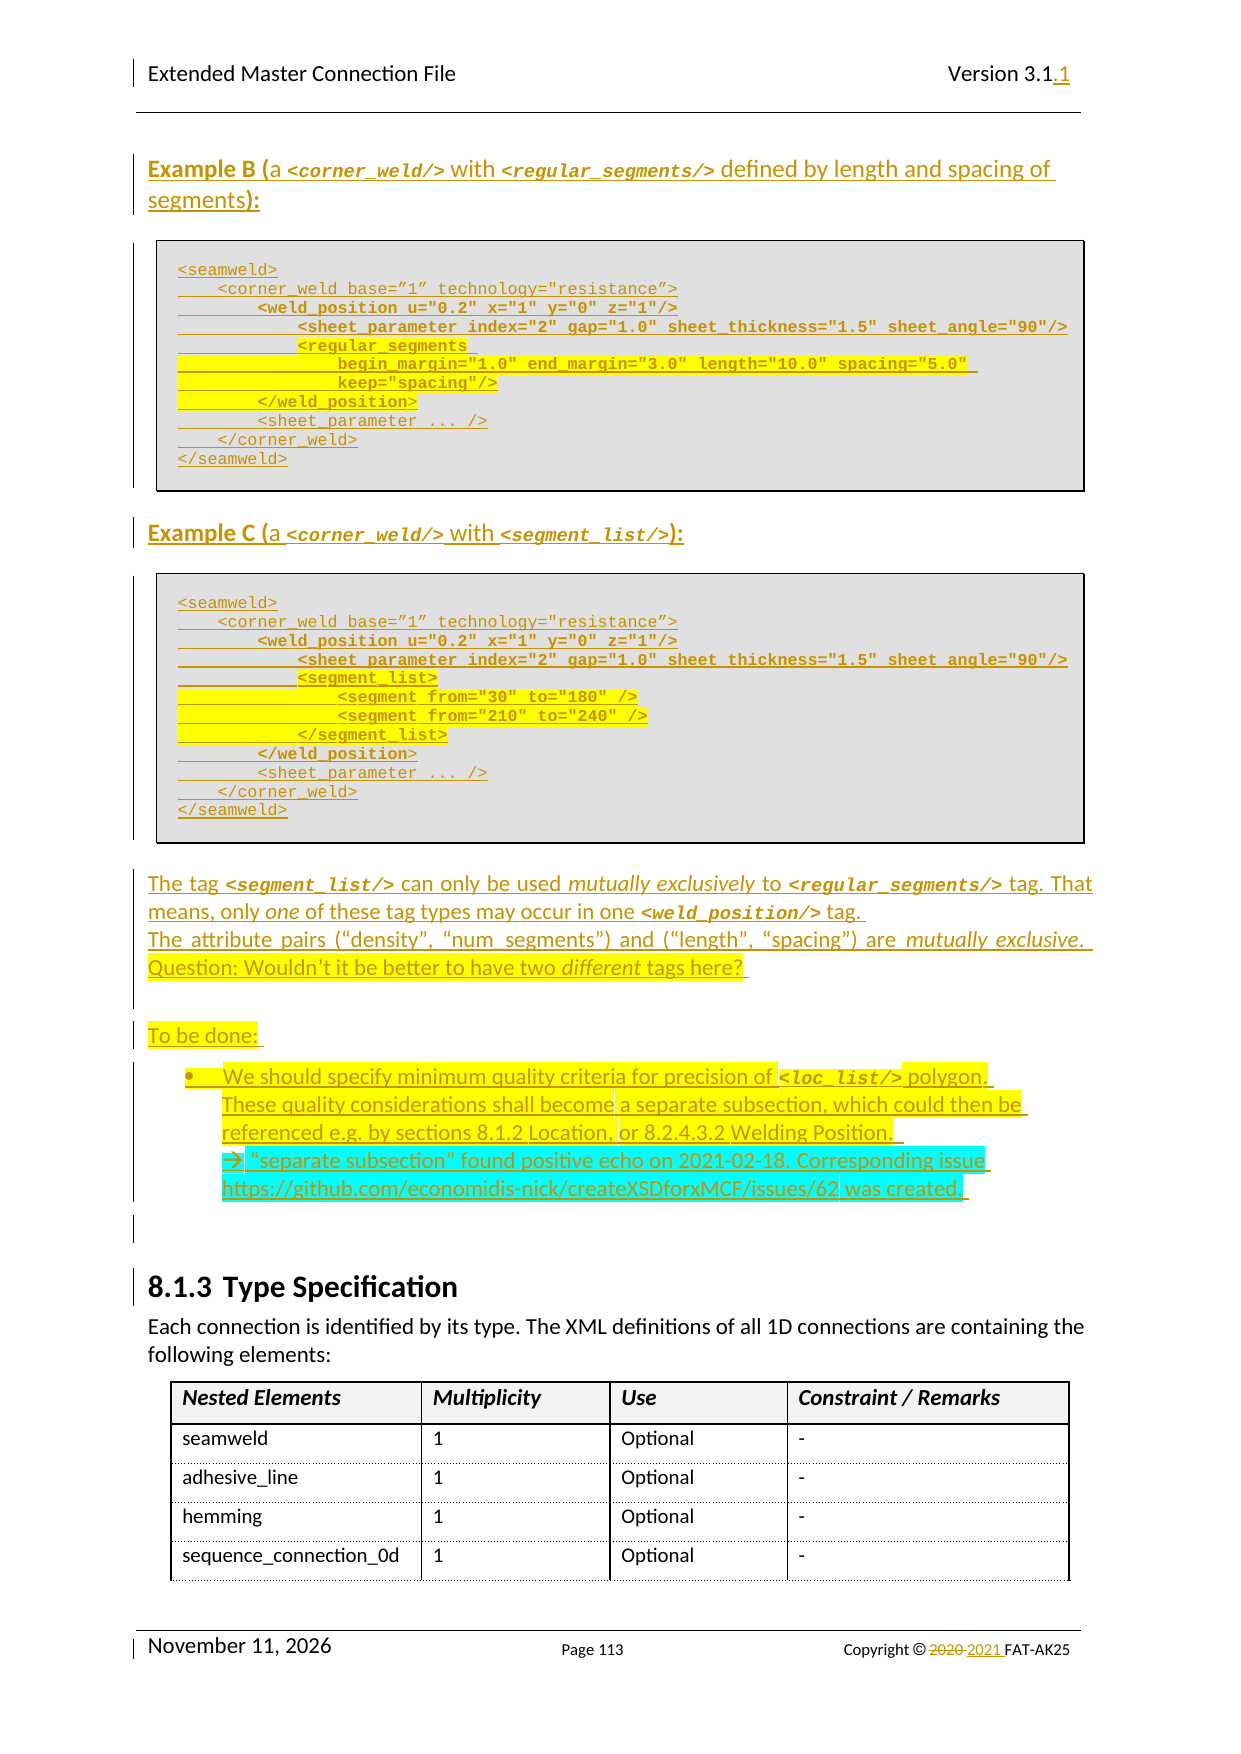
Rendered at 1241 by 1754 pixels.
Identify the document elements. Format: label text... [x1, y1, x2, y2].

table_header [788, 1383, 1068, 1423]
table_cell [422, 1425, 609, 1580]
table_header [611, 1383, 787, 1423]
subtitle Type Specification [148, 1268, 1092, 1306]
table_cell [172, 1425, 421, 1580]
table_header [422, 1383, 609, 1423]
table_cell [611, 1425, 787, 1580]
text Each connection is identified by its type. The XML definitions of all 1D connections are containing the following elements: [148, 1312, 1092, 1368]
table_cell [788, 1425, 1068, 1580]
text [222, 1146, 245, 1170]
text 8.1.2Location8.2.4.3.2Welding Position [893, 1090, 1092, 1202]
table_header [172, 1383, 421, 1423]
